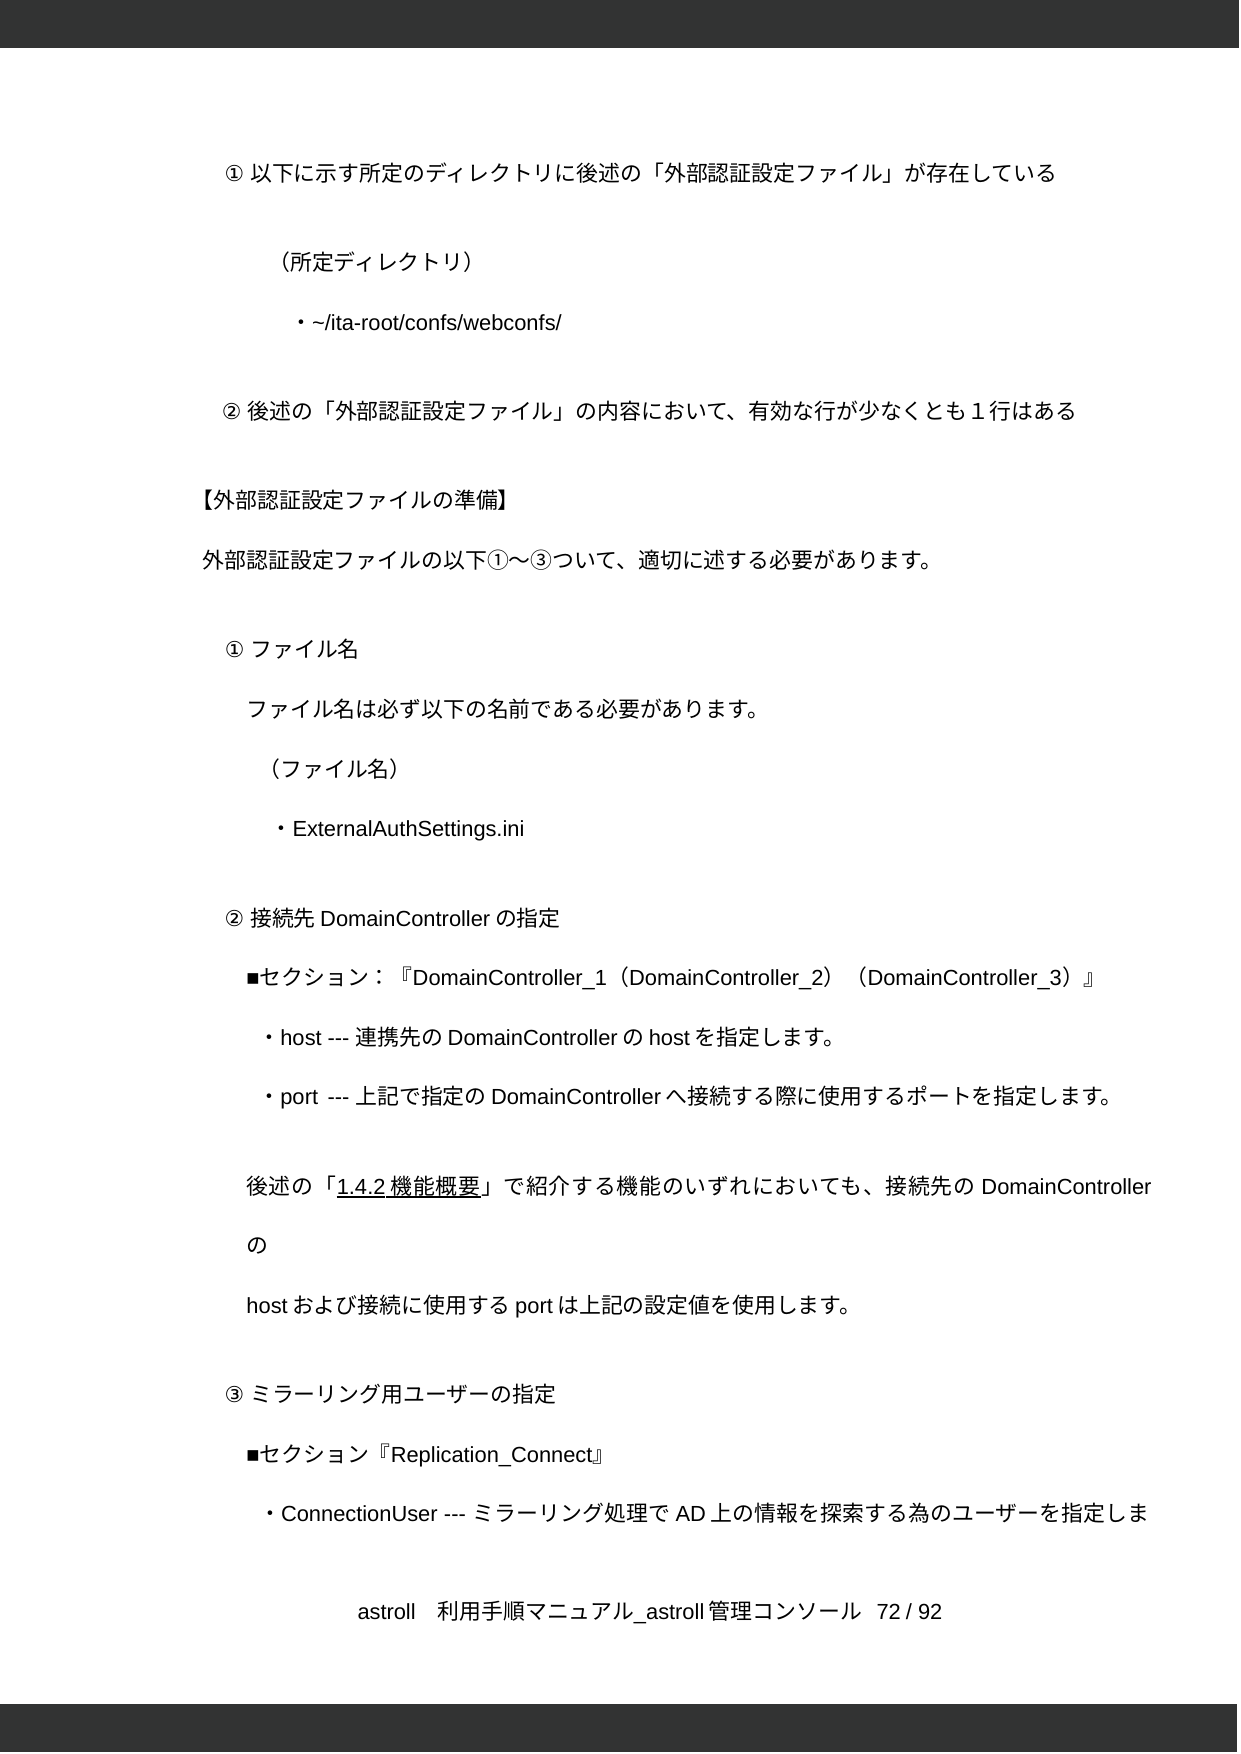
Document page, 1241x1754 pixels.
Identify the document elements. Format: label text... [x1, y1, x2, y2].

text ・ExternalAuthSettings.ini [246, 797, 1152, 857]
text ・host --- 連携先のDomainControllerのhostを指定します。 [246, 1006, 1152, 1065]
list 外部認証設定ファイルの以下①～③ついて、適切に述する必要があります。 [202, 529, 1152, 589]
picture [0, 0, 1239, 48]
text （ファイル名） [246, 738, 1152, 797]
text ・~/ita-root/confs/webconfs/ [246, 291, 1152, 350]
text 【外部認証設定ファイルの準備】 [191, 469, 1130, 529]
text ファイル名は必ず以下の名前である必要があります。 [246, 678, 1152, 738]
subtitle 接続先DomainControllerの指定 [224, 887, 1152, 946]
text ■セクション『Replication_Connect』 [246, 1423, 1152, 1482]
text （所定ディレクトリ） [246, 231, 1152, 291]
text ■セクション：『DomainController_1（DomainController_2）（DomainController_3）』 [246, 946, 1152, 1006]
subtitle ミラーリング用ユーザーの指定 [224, 1363, 1152, 1423]
text hostおよび接続に使用するportは上記の設定値を使用します。 [246, 1274, 1152, 1333]
text ・port --- 上記で指定のDomainControllerへ接続する際に使用するポートを指定します。 [246, 1065, 1152, 1125]
text 後述の「1.4.2機能概要」で紹介する機能のいずれにおいても、接続先のDomainControllerの [246, 1155, 1152, 1274]
subtitle ファイル名 [224, 618, 1152, 678]
list 以下に示す所定のディレクトリに後述の「外部認証設定ファイル」が存在している [224, 142, 1152, 201]
picture [0, 1704, 1237, 1752]
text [246, 1482, 1152, 1542]
text 後述の「外部認証設定ファイル」の内容において、有効な行が少なくとも１行はある [148, 380, 1152, 440]
